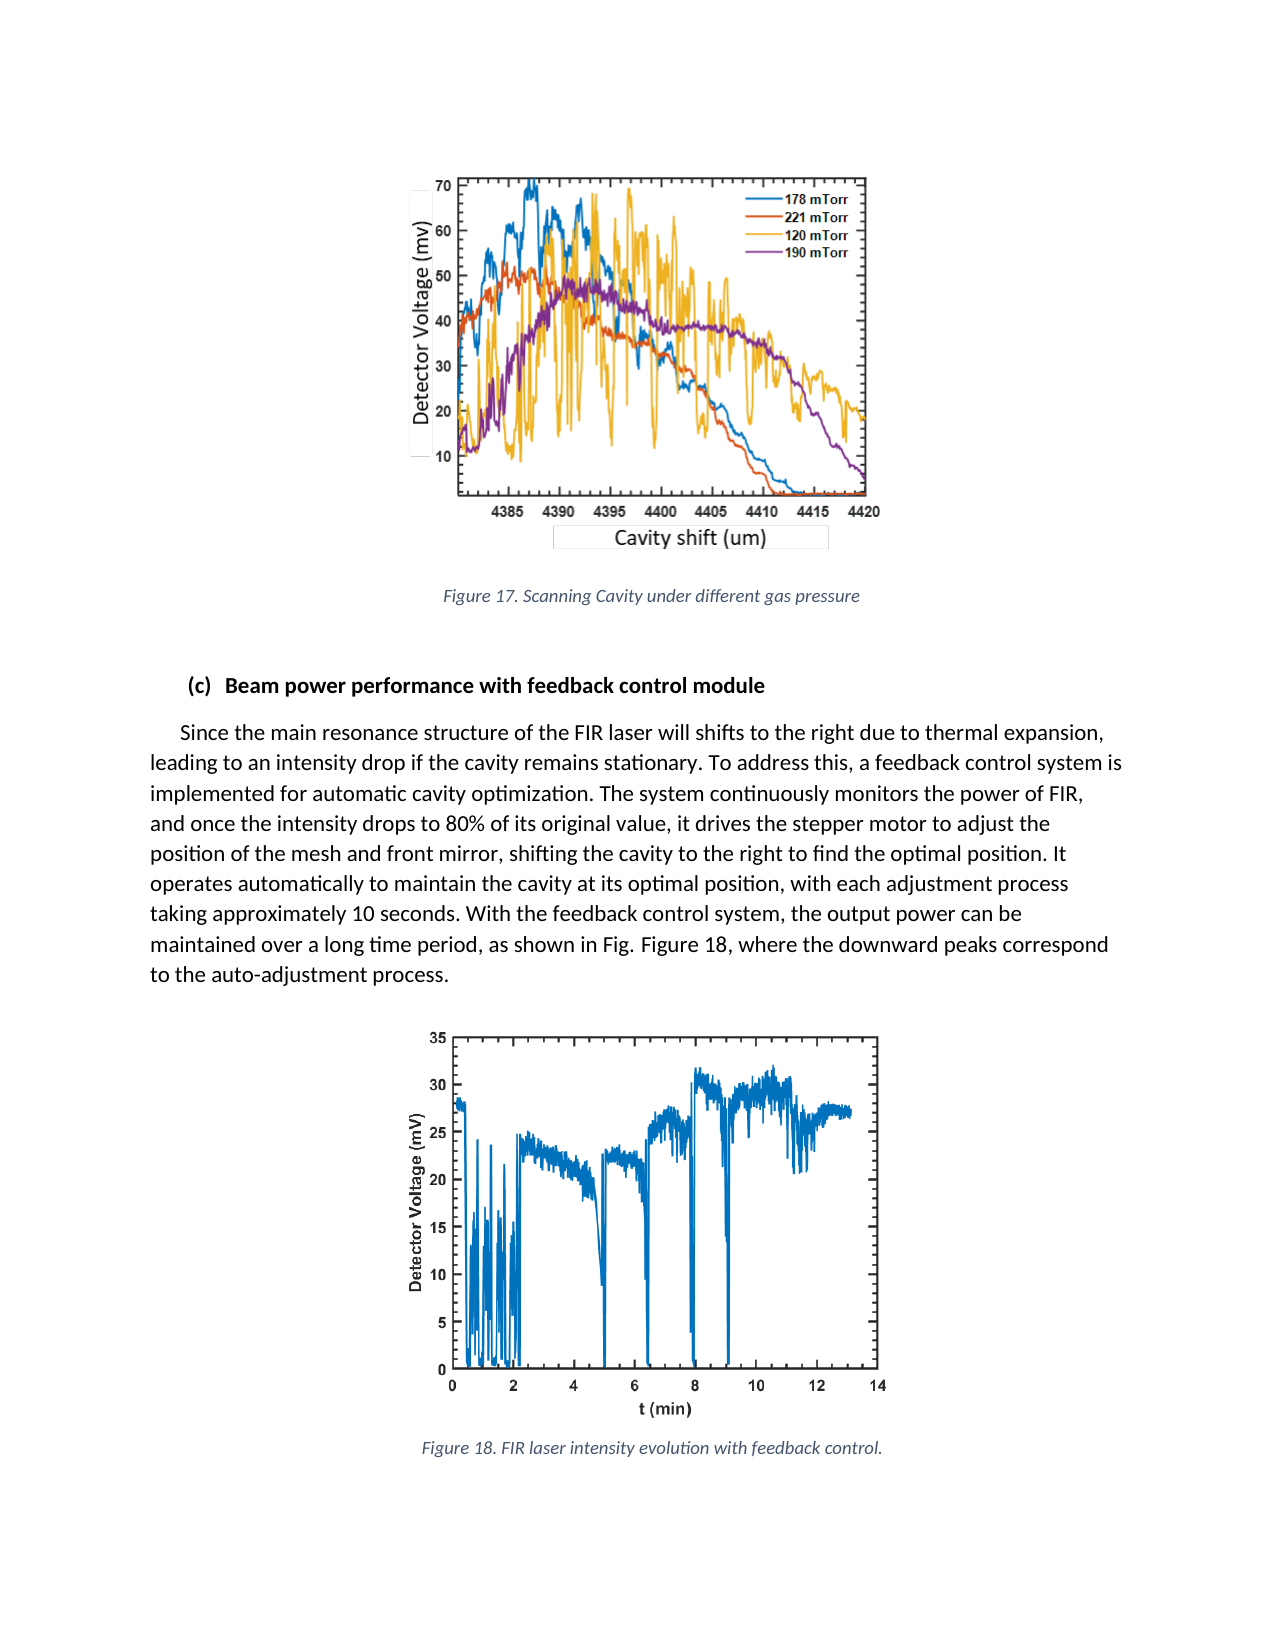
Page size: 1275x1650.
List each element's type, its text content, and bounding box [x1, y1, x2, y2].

text Since the main resonance structure of the FIR laser will shifts to the right due to thermal expansion, leading to an intensity drop if the cavity remains stationary. To address this, a feedback control system is implemented for automatic cavity optimization. The system continuously monitors the power of FIR, and once the intensity drops to 80% of its original value, it drives the stepper motor to adjust the position of the mesh and front mirror, shifting the cavity to the right to find the optimal position. It operates automatically to maintain the cavity at its optimal position, with each adjustment process taking approximately 10 seconds. With the feedback control system, the output power can be maintained over a long time period, as shown in Fig. 18, where the downward peaks correspond to the auto-adjustment process. [150, 718, 1125, 988]
picture [390, 150, 915, 565]
list Beam power performance with feedback control module [187, 671, 1125, 699]
picture [381, 1006, 929, 1418]
